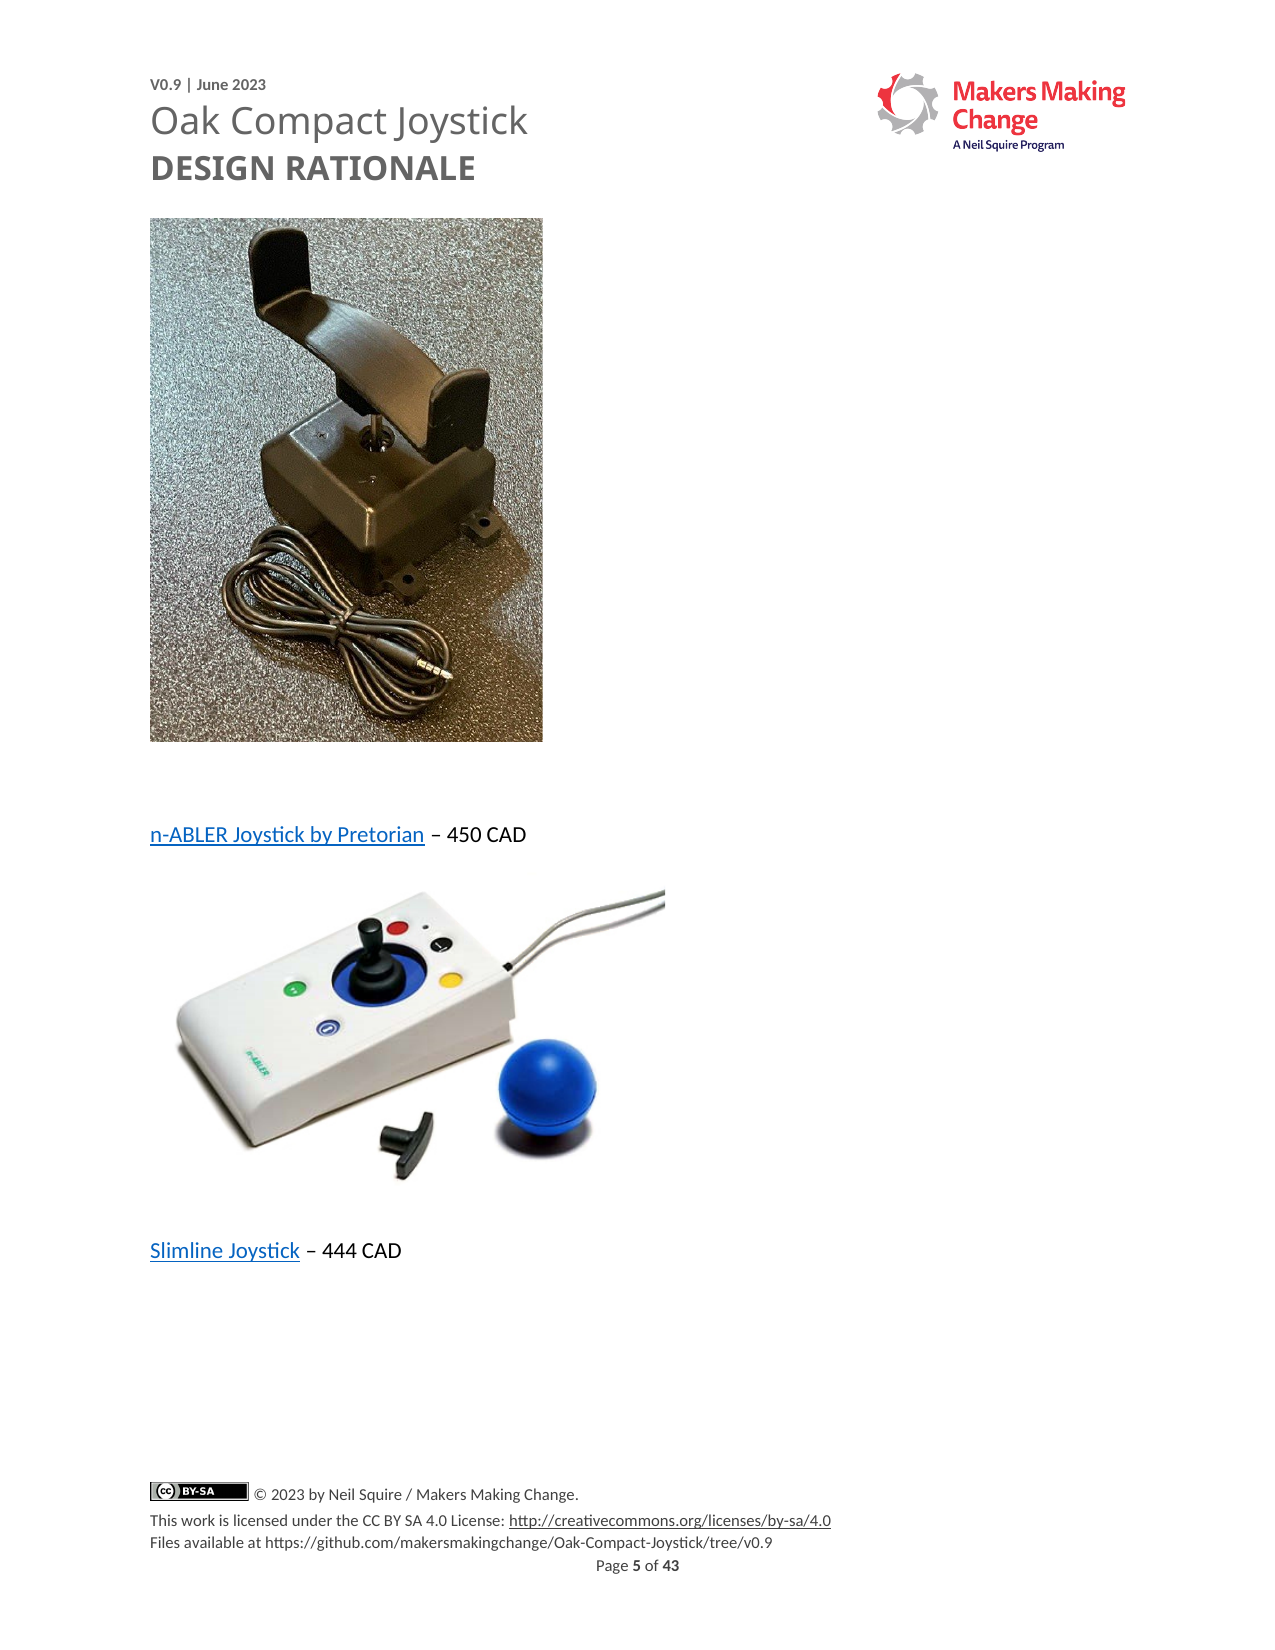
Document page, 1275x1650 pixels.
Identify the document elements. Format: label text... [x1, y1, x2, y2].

picture [155, 872, 666, 1212]
picture [150, 218, 543, 742]
text n-ABLER Joystick by Pretorian – 450 CAD [150, 820, 1125, 848]
picture [877, 73, 1125, 152]
text Slimline Joystick – 444 CAD [150, 1237, 1125, 1265]
picture [150, 1482, 249, 1501]
